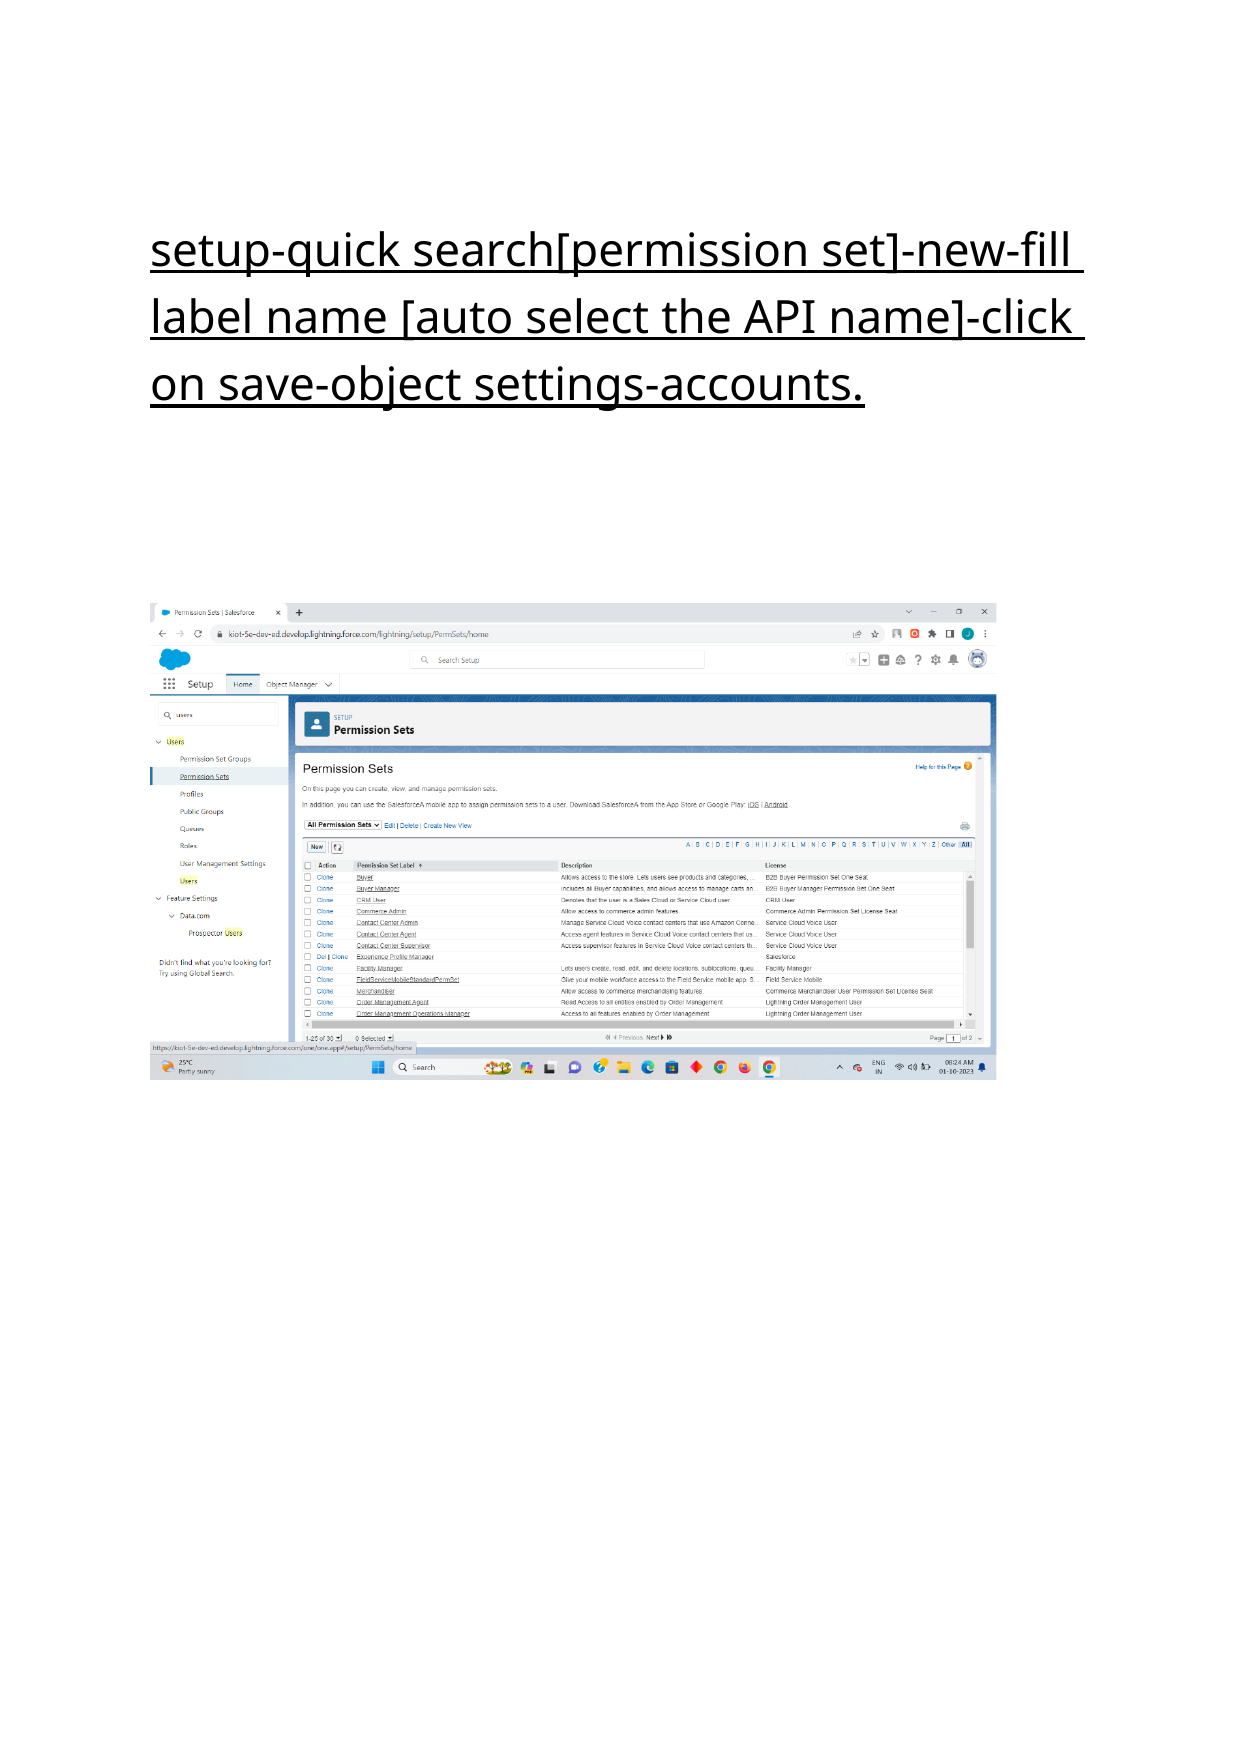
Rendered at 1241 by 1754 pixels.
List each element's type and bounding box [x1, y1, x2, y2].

text [150, 150, 1090, 414]
picture [150, 603, 997, 1080]
